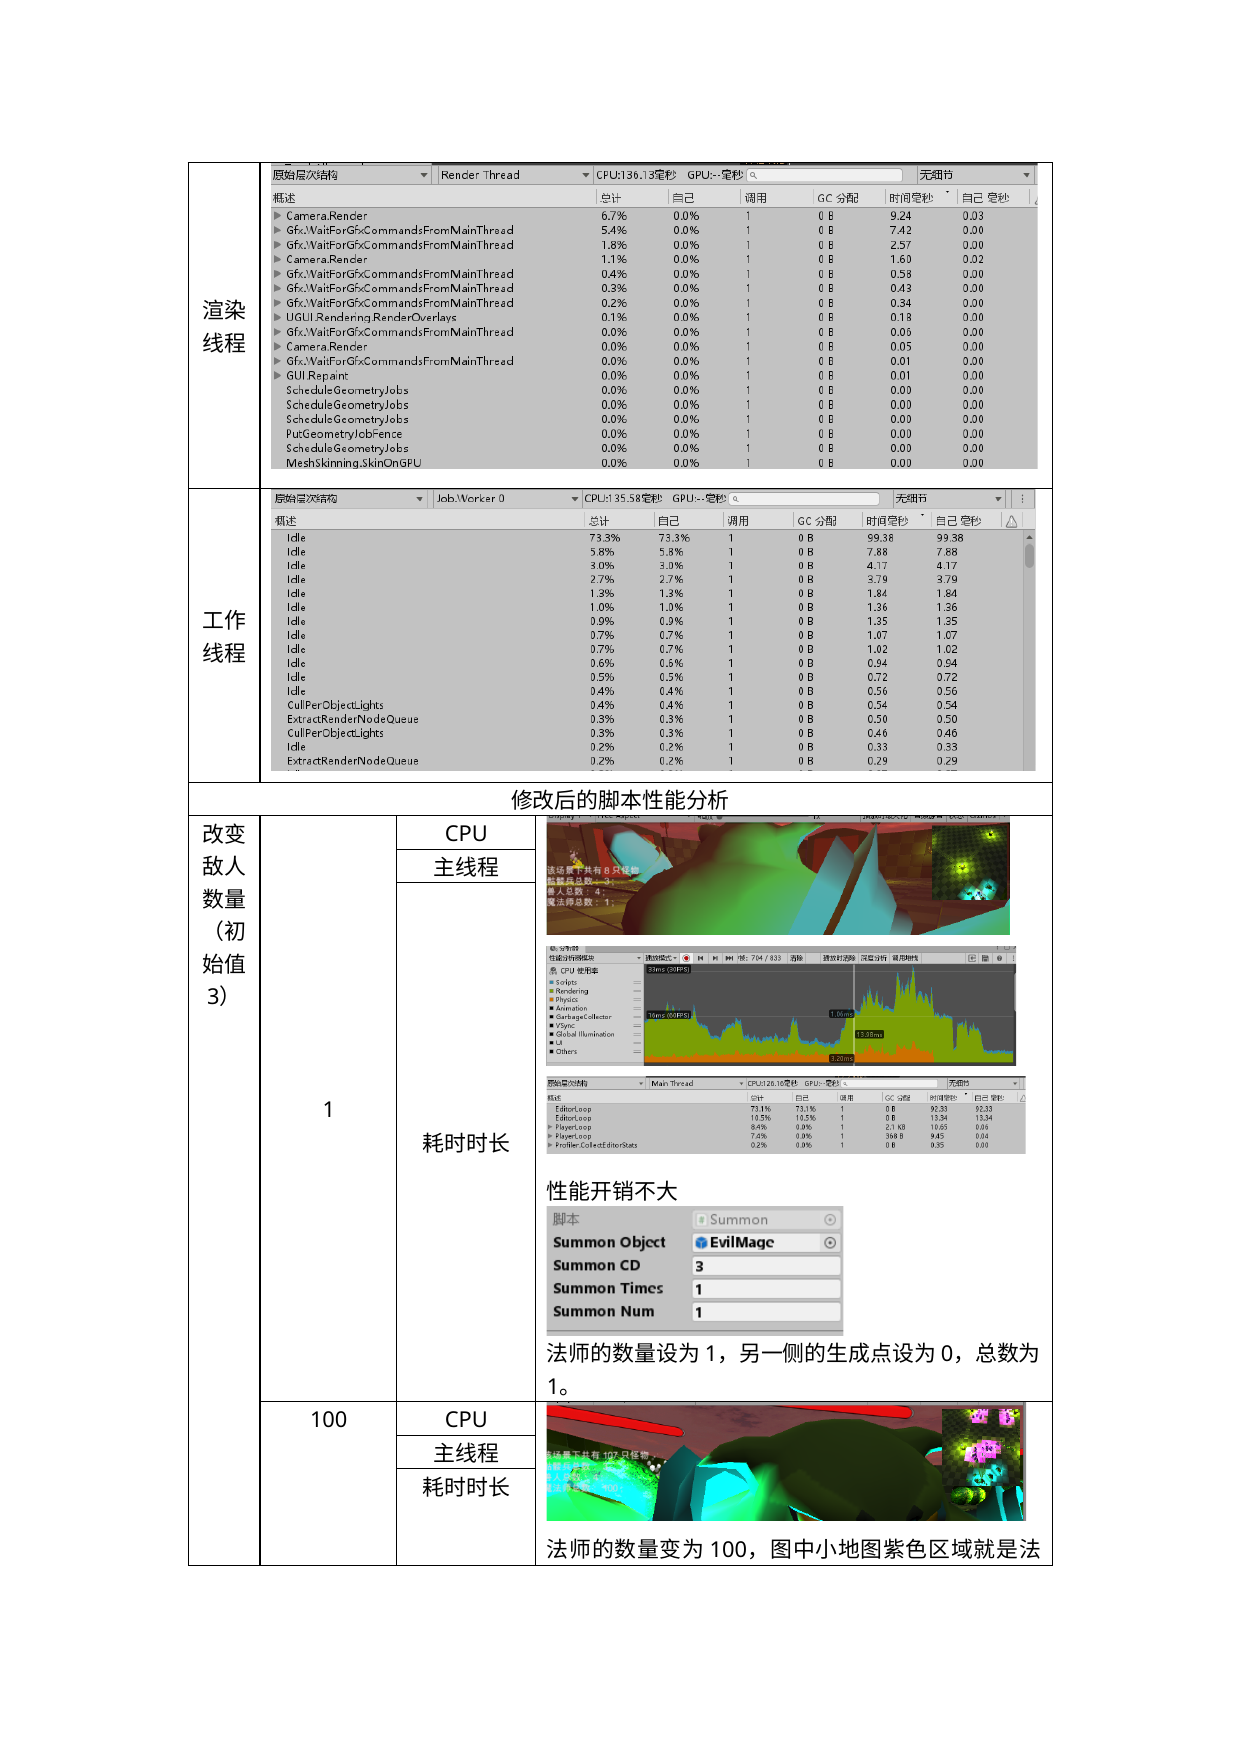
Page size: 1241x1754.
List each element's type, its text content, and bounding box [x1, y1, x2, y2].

table_cell 主线程 [397, 850, 535, 882]
table_cell 耗时时长 [397, 883, 535, 1401]
table_cell 工作线程 [189, 489, 259, 782]
table_cell CPU [397, 816, 535, 849]
picture [271, 489, 1036, 771]
table_cell 性能开销不大 法师的数量设为1，另一侧的生成点设为0，总数为1。 [536, 816, 1052, 1401]
table_cell CPU [397, 1402, 535, 1435]
picture [546, 1206, 844, 1336]
table_cell 1 [261, 816, 396, 1401]
picture [546, 1402, 1027, 1521]
table_cell 耗时时长 [397, 1469, 535, 1565]
picture [546, 1076, 1026, 1154]
table_cell [261, 163, 1052, 488]
table_cell 主线程 [397, 1436, 535, 1468]
table_cell 改变敌人数量（初始值3） [189, 816, 259, 1565]
table_cell 修改后的脚本性能分析 [189, 783, 1052, 815]
picture [546, 946, 1017, 1066]
picture [271, 163, 1038, 469]
picture [546, 816, 1010, 935]
table_cell 法师的数量变为100，图中小地图紫色区域就是法师的位置。 性能开销有所增加，但是增加幅度并不是很大。 两个生成点每个生成50个。 [536, 1402, 1052, 1565]
table_cell 100 [261, 1402, 396, 1565]
table_cell 渲染线程 [189, 163, 259, 488]
table_cell [261, 489, 1052, 782]
